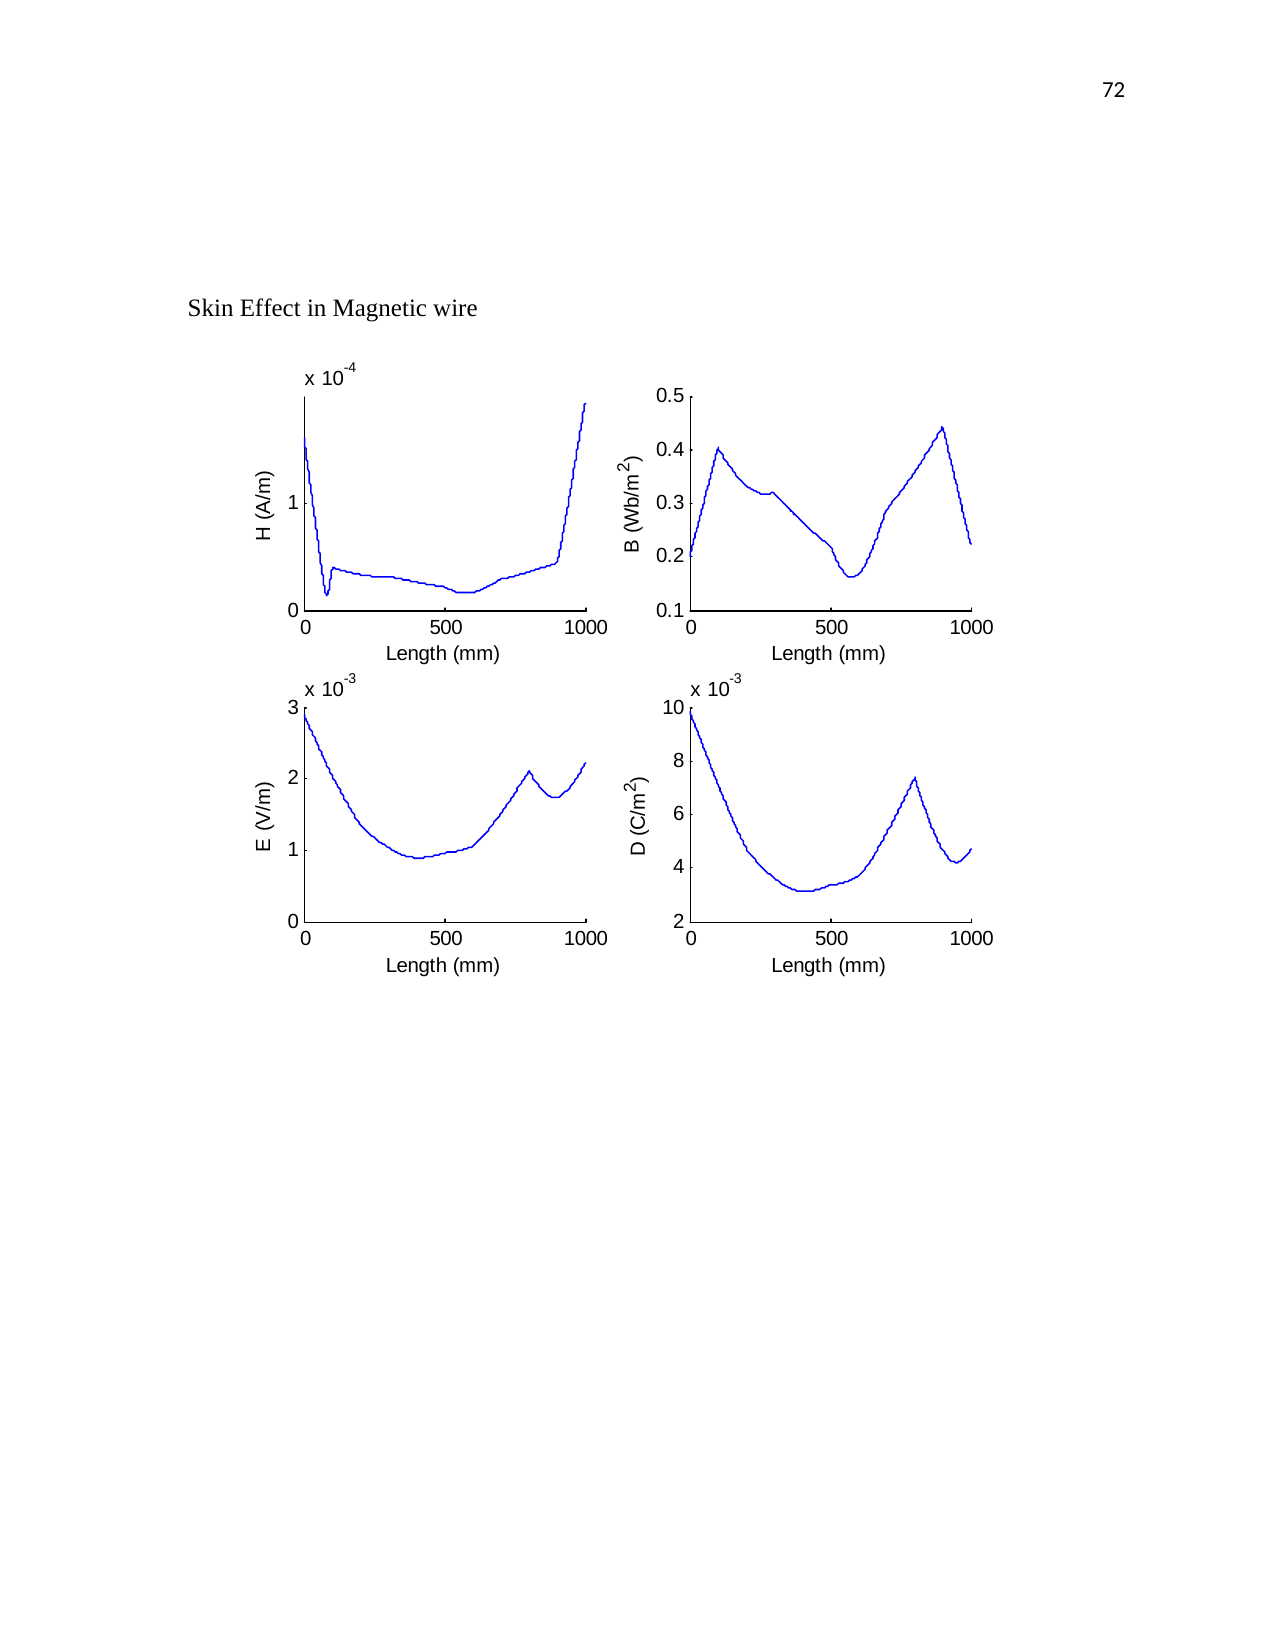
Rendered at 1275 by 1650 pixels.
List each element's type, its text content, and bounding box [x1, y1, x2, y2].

text Skin Effect in Magnetic wire [187, 293, 1125, 322]
